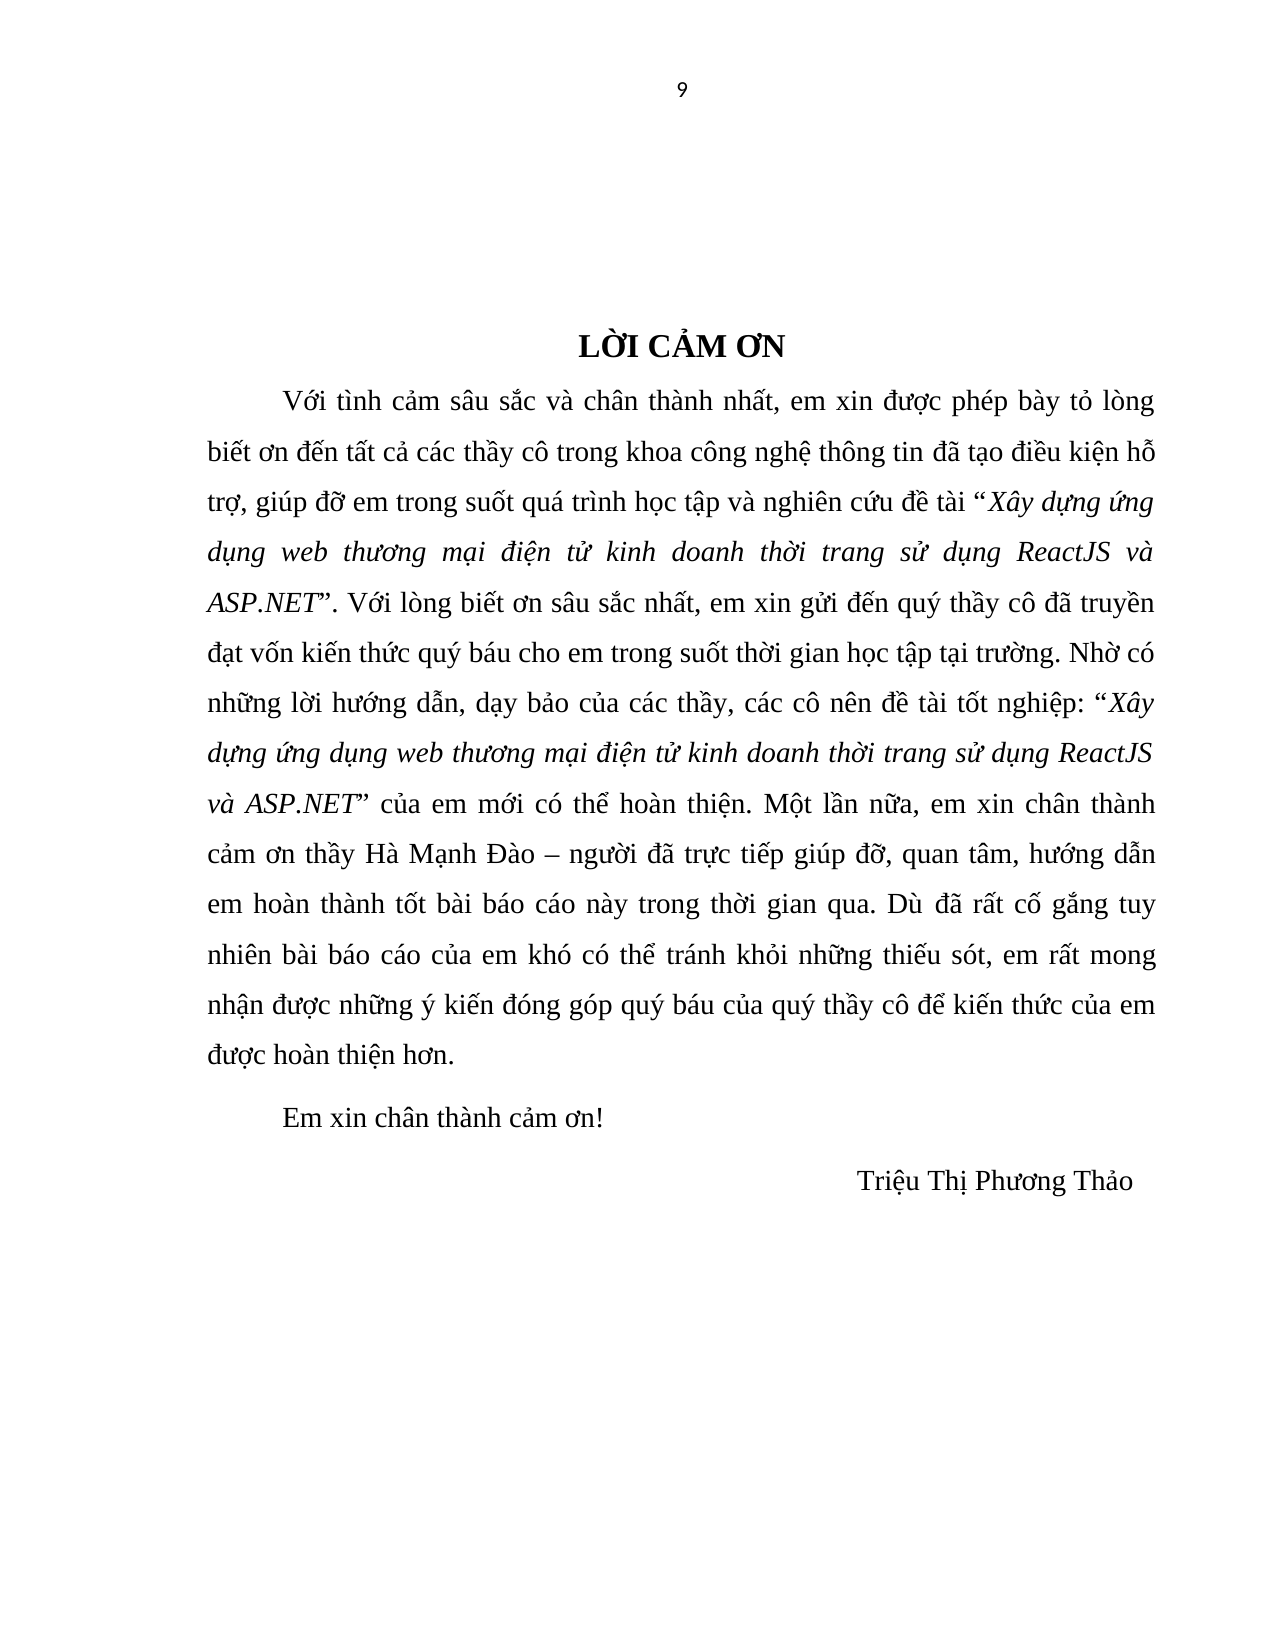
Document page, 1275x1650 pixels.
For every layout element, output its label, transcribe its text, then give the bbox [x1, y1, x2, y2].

text Triệu Thị Phương Thảo [207, 1163, 1156, 1197]
text Với tình cảm sâu sắc và chân thành nhất, em xin được phép bày tỏ lòng biết ơn đến tất cả các thầy cô trong khoa công nghệ thông tin đã tạo điều kiện hỗ trợ, giúp đỡ em trong suốt quá trình học tập và nghiên cứu đề tài “Xây dựng ứng dụng web thương mại điện tử kinh doanh thời trang sử dụng ReactJS và ASP.NET”. Với lòng biết ơn sâu sắc nhất, em xin gửi đến quý thầy cô đã truyền đạt vốn kiến thức quý báu cho em trong suốt thời gian học tập tại trường. Nhờ có những lời hướng dẫn, dạy bảo của các thầy, các cô nên đề tài tốt nghiệp: “Xây dựng ứng dụng web thương mại điện tử kinh doanh thời trang sử dụng ReactJS và ASP.NET” của em mới có thể hoàn thiện. Một lần nữa, em xin chân thành cảm ơn thầy Hà Mạnh Đào – người đã trực tiếp giúp đỡ, quan tâm, hướng dẫn em hoàn thành tốt bài báo cáo này trong thời gian qua. Dù đã rất cố gắng tuy nhiên bài báo cáo của em khó có thể tránh khỏi những thiếu sót, em rất mong nhận được những ý kiến đóng góp quý báu của quý thầy cô để kiến thức của em được hoàn thiện hơn. [207, 383, 1156, 1071]
subtitle LỜI CẢM ƠN [207, 326, 1156, 364]
text Em xin chân thành cảm ơn! [207, 1100, 1156, 1134]
